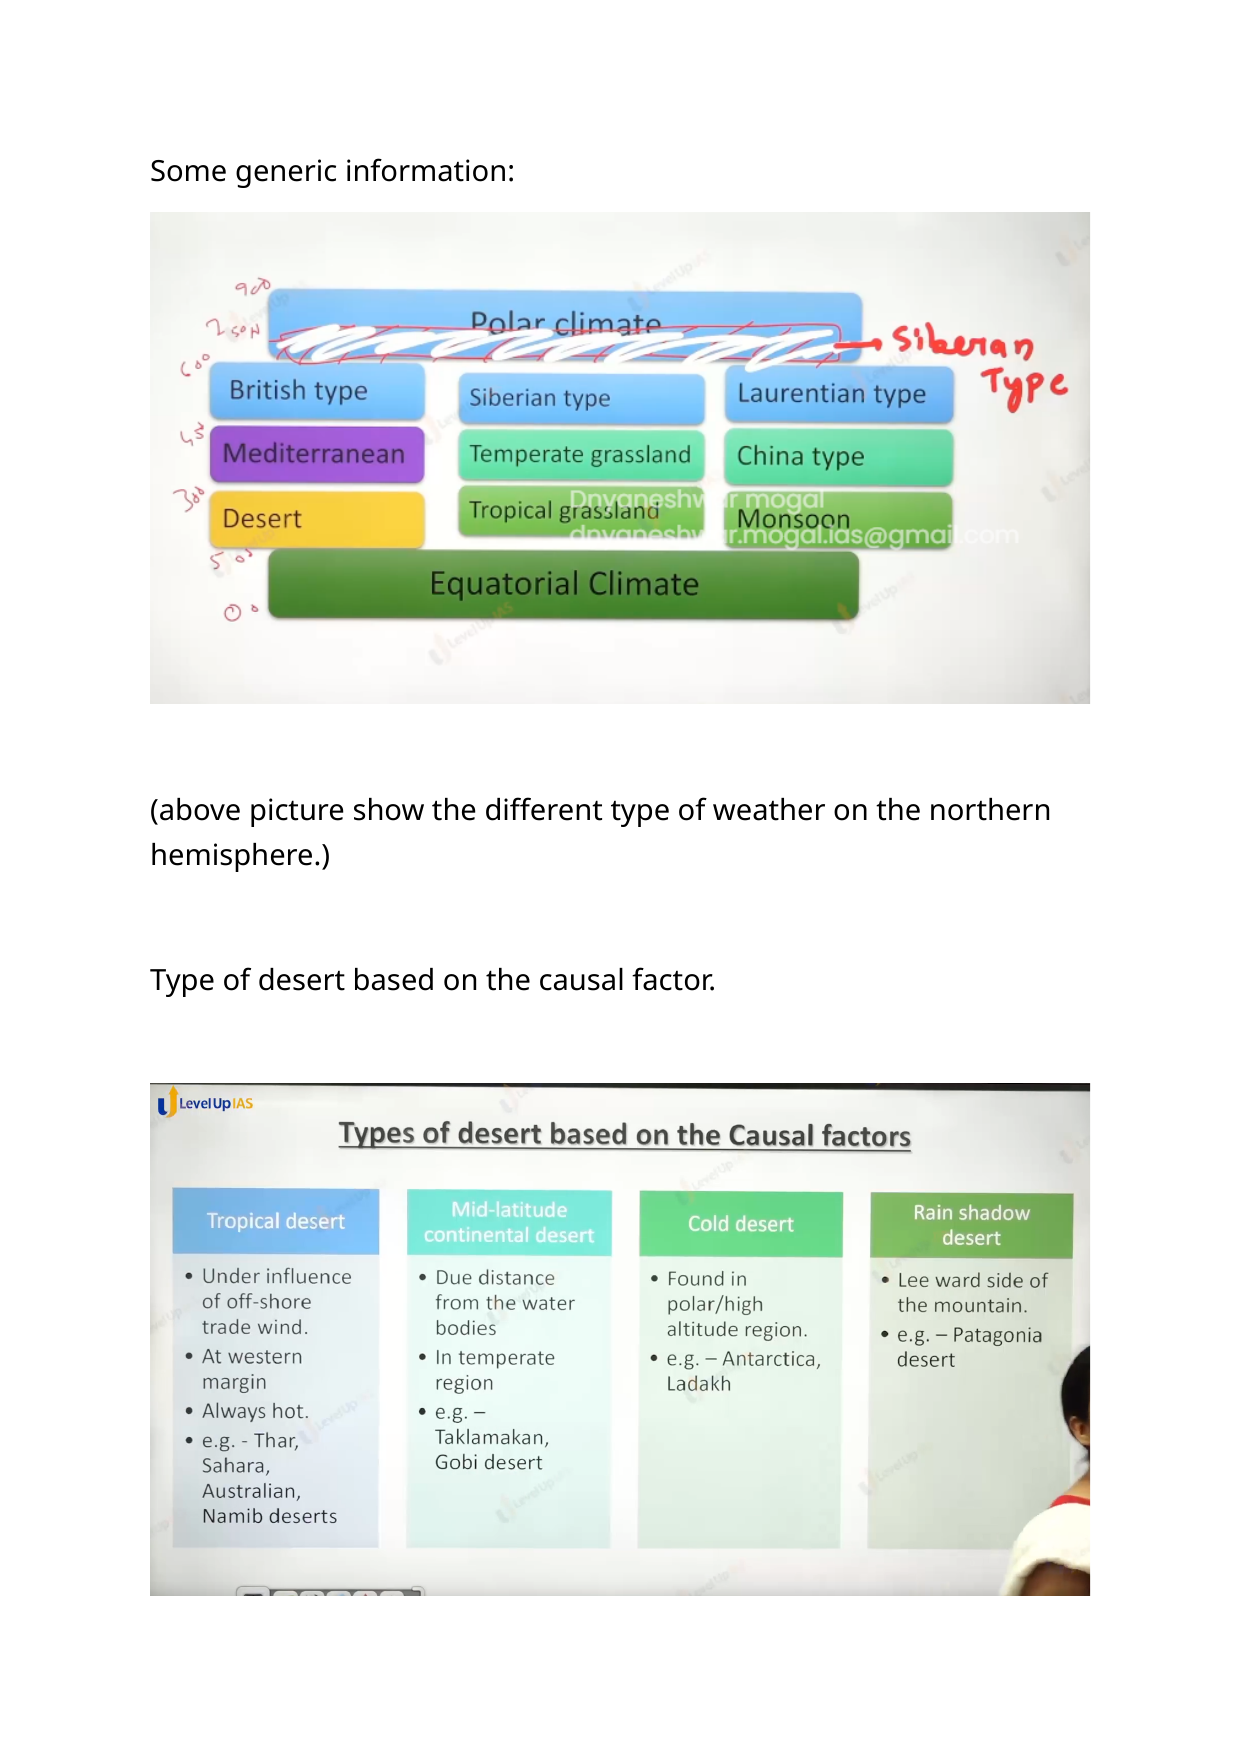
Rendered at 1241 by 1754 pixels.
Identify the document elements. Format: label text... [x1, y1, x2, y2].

picture [150, 212, 1091, 704]
text (above picture show the different type of weather on the northern hemisphere.) [150, 789, 1090, 874]
text Type of desert based on the causal factor. [150, 959, 1090, 999]
picture [150, 1083, 1091, 1596]
text Some generic information: [150, 150, 1090, 190]
